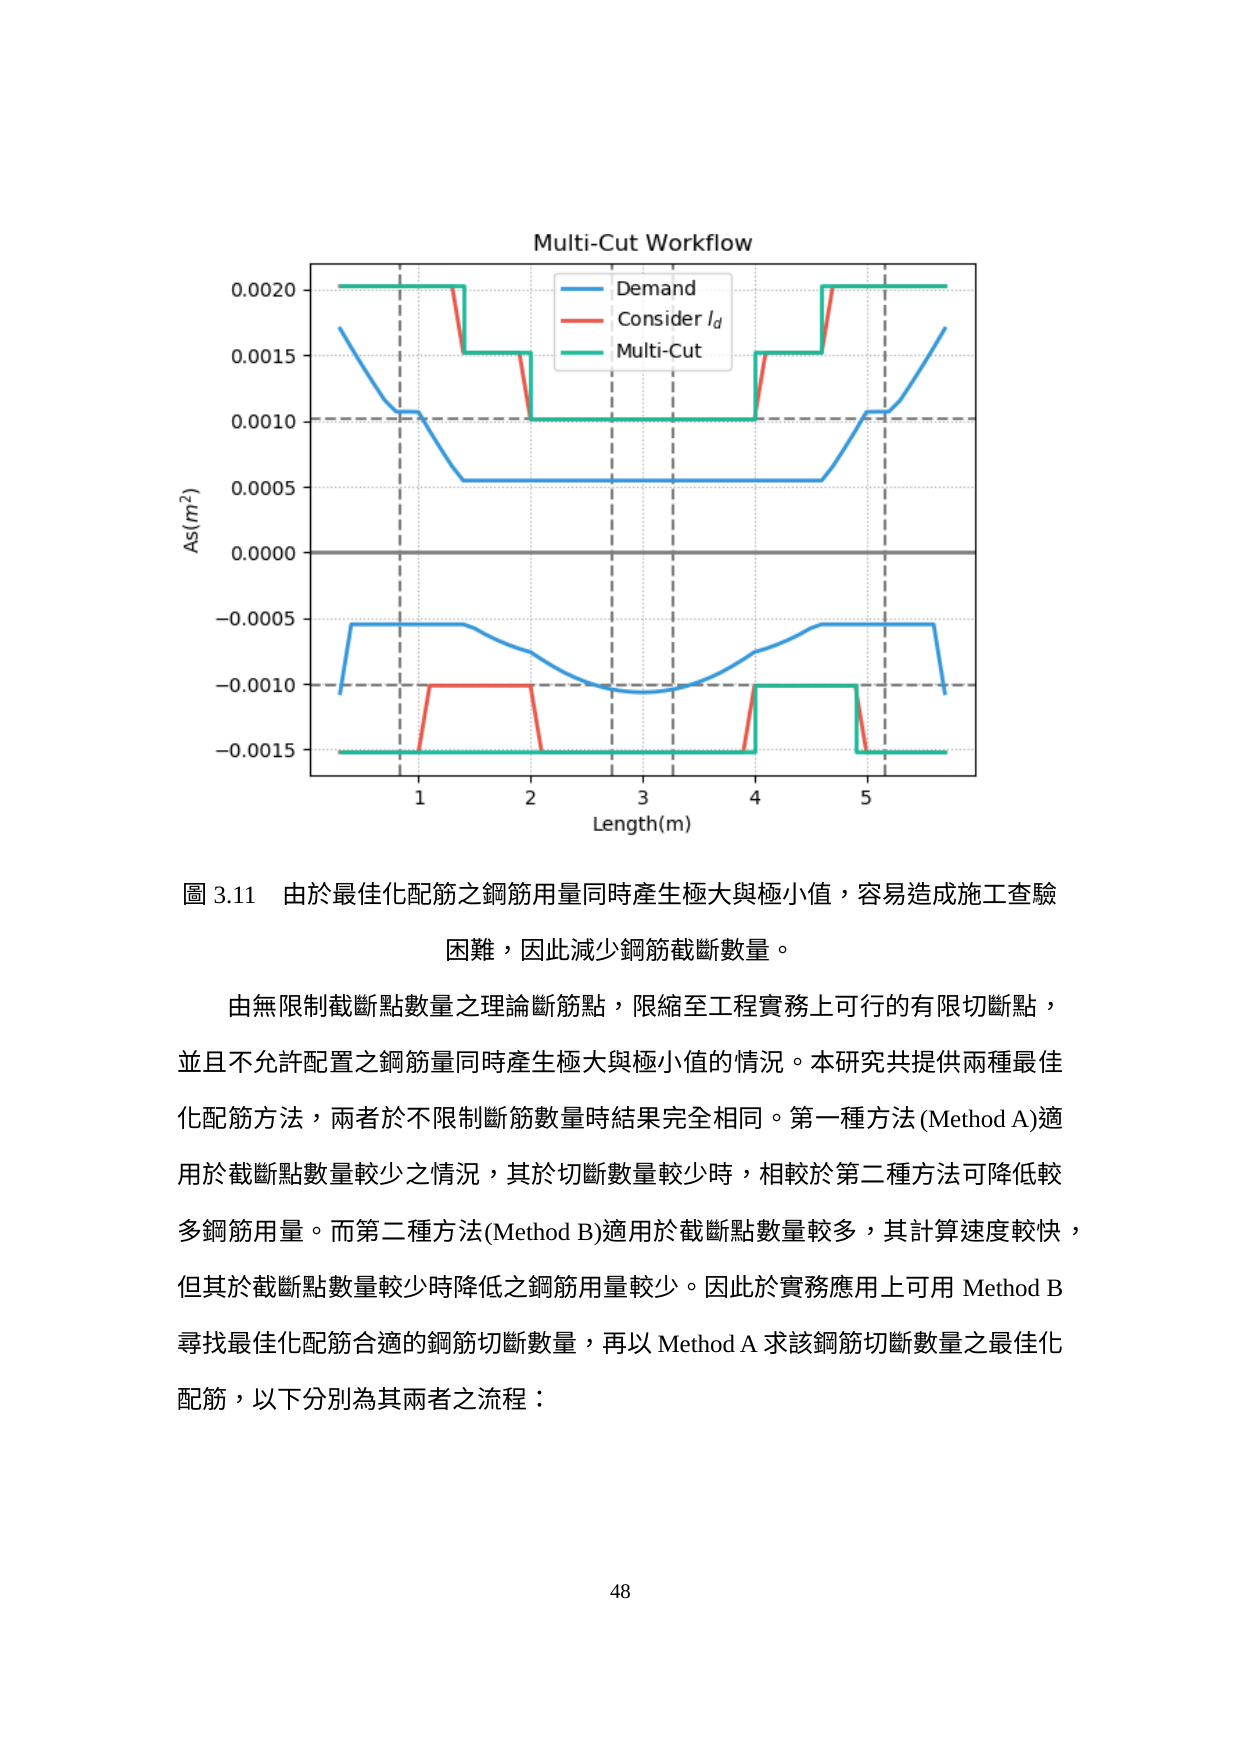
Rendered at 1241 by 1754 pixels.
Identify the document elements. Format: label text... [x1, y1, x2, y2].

picture [177, 184, 1063, 849]
text 由無限制截斷點數量之理論斷筋點，限縮至工程實務上可行的有限切斷點，並且不允許配置之鋼筋量同時產生極大與極小值的情況。本研究共提供兩種最佳化配筋方法，兩者於不限制斷筋數量時結果完全相同。第一種方法(Method A)適用於截斷點數量較少之情況，其於切斷數量較少時，相較於第二種方法可降低較多鋼筋用量。而第二種方法(Method B)適用於截斷點數量較多，其計算速度較快，但其於截斷點數量較少時降低之鋼筋用量較少。因此於實務應用上可用Method B尋找最佳化配筋合適的鋼筋切斷數量，再以Method A求該鋼筋切斷數量之最佳化配筋，以下分別為其兩者之流程： [177, 985, 1063, 1417]
